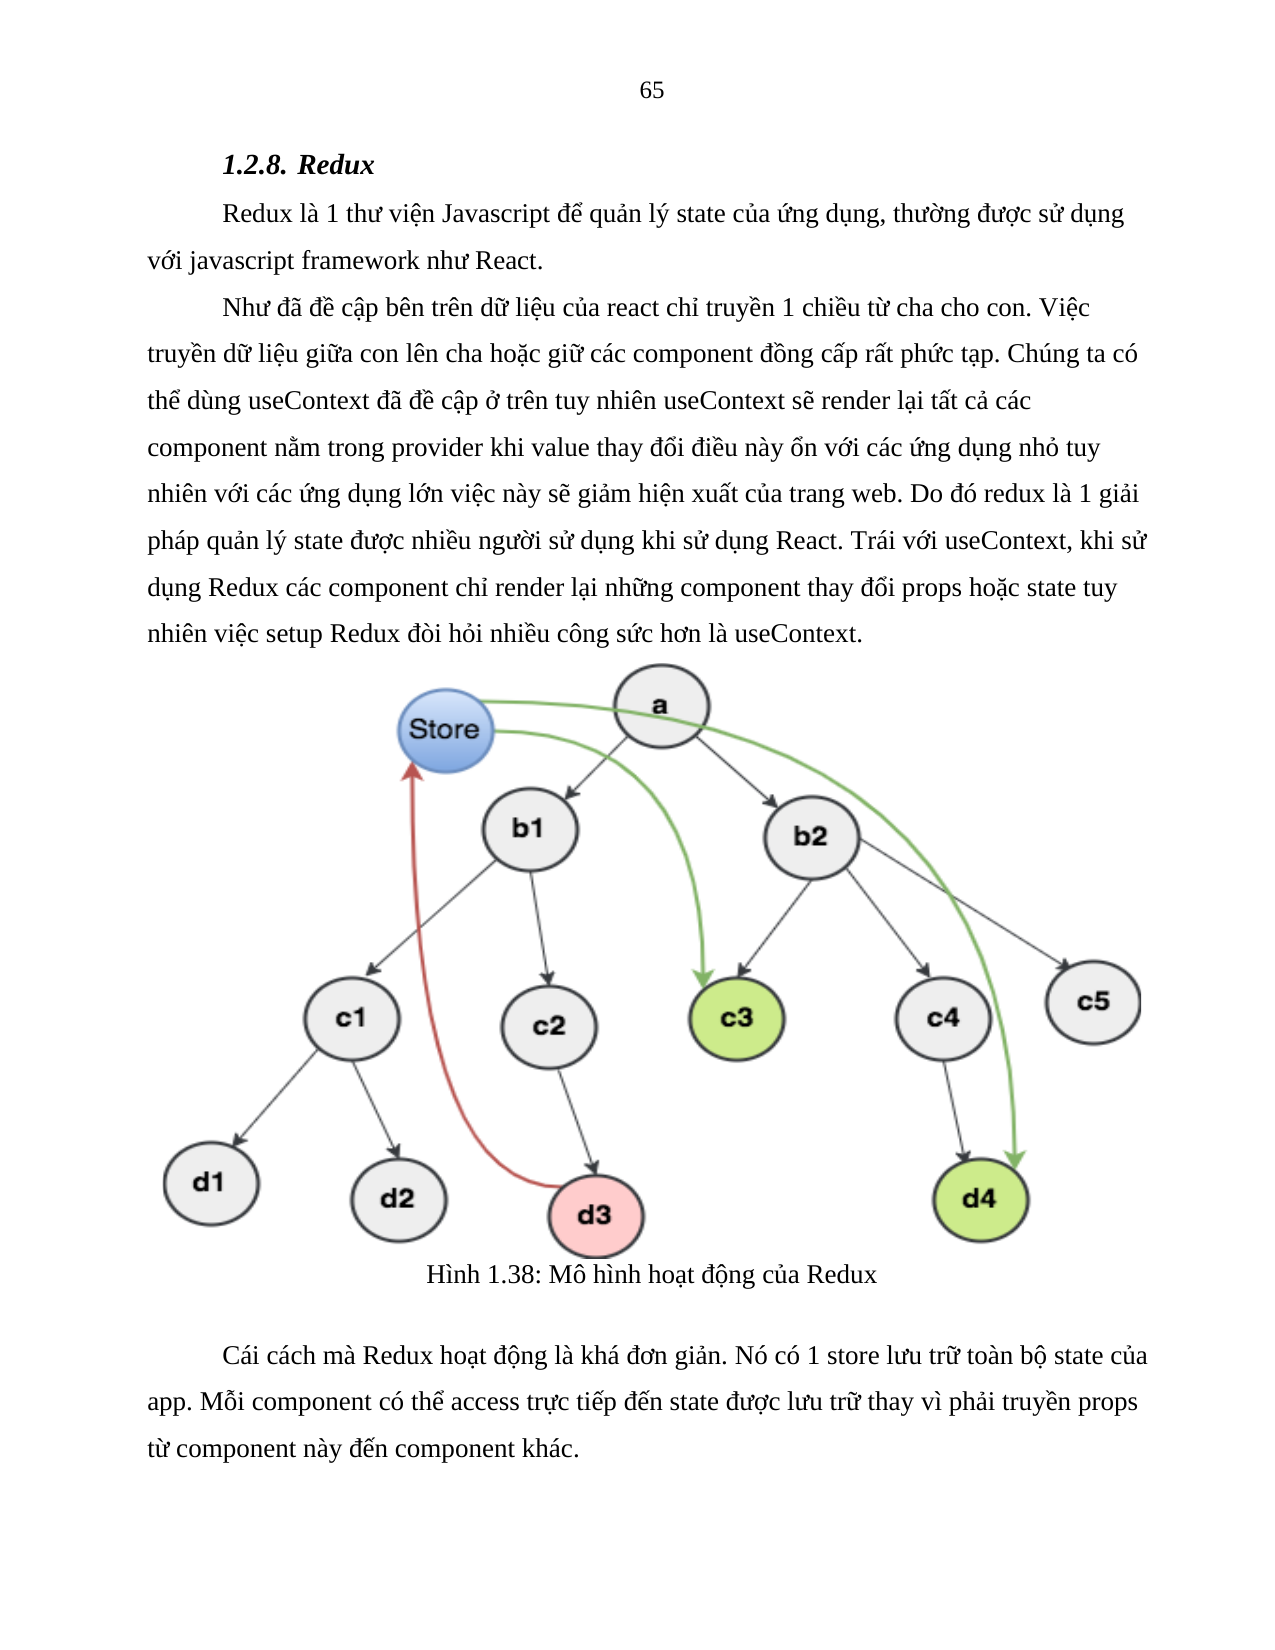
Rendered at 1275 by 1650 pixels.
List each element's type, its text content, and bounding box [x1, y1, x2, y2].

text Như đã đề cập bên trên dữ liệu của react chỉ truyền 1 chiều từ cha cho con. Việc truyền dữ liệu giữa con lên cha hoặc giữ các component đồng cấp rất phức tạp. Chúng ta có thể dùng useContext đã đề cập ở trên tuy nhiên useContext sẽ render lại tất cả các component nằm trong provider khi value thay đổi điều này ổn với các ứng dụng nhỏ tuy nhiên với các ứng dụng lớn việc này sẽ giảm hiện xuất của trang web. Do đó redux là 1 giải pháp quản lý state được nhiều người sử dụng khi sử dụng React. Trái với useContext, khi sử dụng Redux các component chỉ render lại những component thay đổi props hoặc state tuy nhiên việc setup Redux đòi hỏi nhiều công sức hơn là useContext. [147, 291, 1156, 648]
text Cái cách mà Redux hoạt động là khá đơn giản. Nó có 1 store lưu trữ toàn bộ state của app. Mỗi component có thể access trực tiếp đến state được lưu trữ thay vì phải truyền props từ component này đến component khác. [147, 1339, 1156, 1463]
text Redux là 1 thư viện Javascript để quản lý state của ứng dụng, thường được sử dụng với javascript framework như React. [147, 197, 1156, 275]
picture [162, 663, 1142, 1259]
list Redux [222, 147, 1156, 181]
